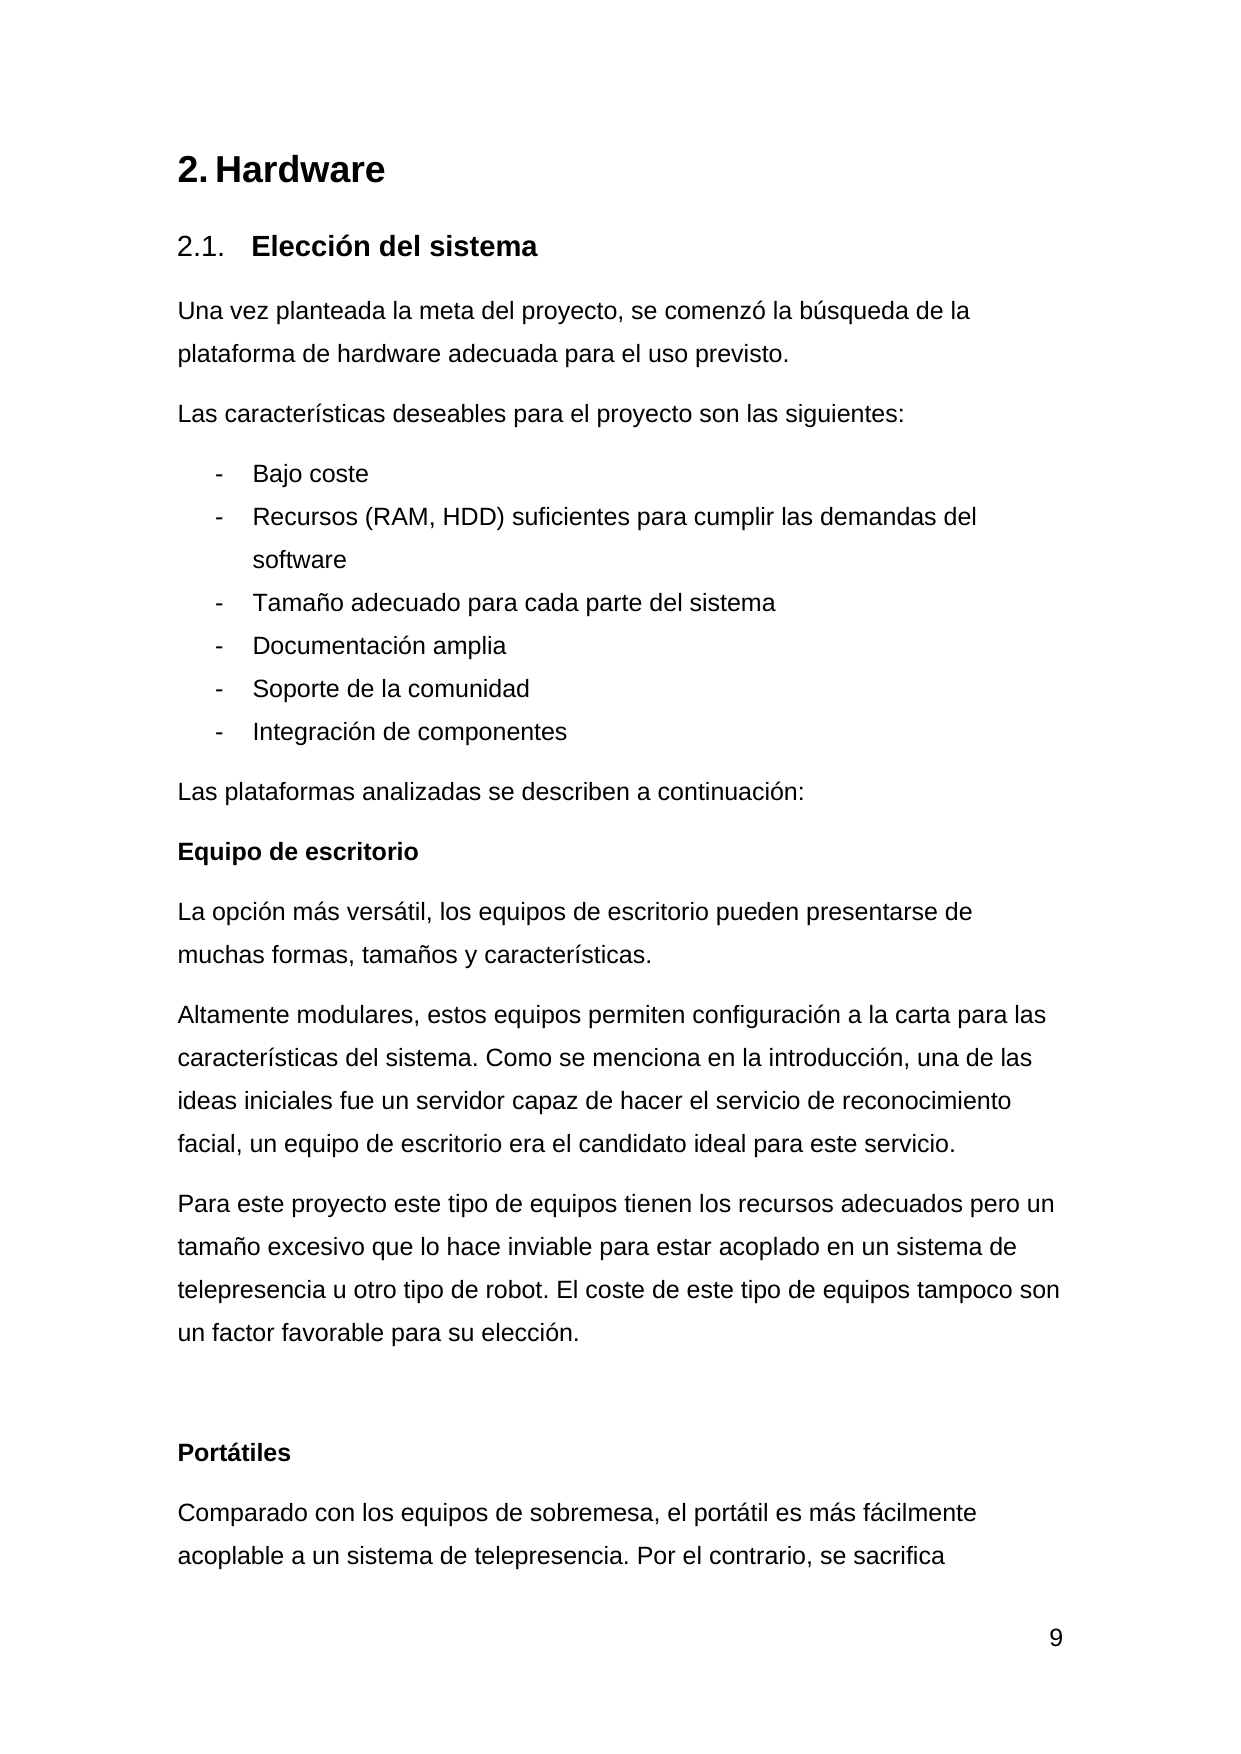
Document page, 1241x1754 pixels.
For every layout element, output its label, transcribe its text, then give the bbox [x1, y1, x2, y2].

list Integración de componentes [215, 717, 1063, 746]
text Equipo de escritorio [177, 837, 1063, 866]
list Soporte de la comunidad [215, 674, 1063, 703]
text Elección del sistema [177, 229, 1063, 262]
text Las plataformas analizadas se describen a continuación: [177, 777, 1063, 806]
list Documentación amplia [215, 631, 1063, 660]
text Las características deseables para el proyecto son las siguientes: [177, 399, 1063, 428]
list Tamaño adecuado para cada parte del sistema [215, 588, 1063, 617]
text Para este proyecto este tipo de equipos tienen los recursos adecuados pero un tamaño excesivo que lo hace inviable para estar acoplado en un sistema de telepresencia u otro tipo de robot. El coste de este tipo de equipos tampoco son un factor favorable para su elección. [177, 1189, 1063, 1347]
list Recursos (RAM, HDD) suficientes para cumplir las demandas del software [215, 502, 1063, 574]
text Portátiles [177, 1438, 1063, 1467]
text Hardware [177, 148, 1063, 191]
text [177, 1498, 1063, 1569]
list Bajo coste [215, 459, 1063, 487]
text Una vez planteada la meta del proyecto, se comenzó la búsqueda de la plataforma de hardware adecuada para el uso previsto. [177, 296, 1063, 368]
text La opción más versátil, los equipos de escritorio pueden presentarse de muchas formas, tamaños y características. [177, 897, 1063, 969]
text Altamente modulares, estos equipos permiten configuración a la carta para las características del sistema. Como se menciona en la introducción, una de las ideas iniciales fue un servidor capaz de hacer el servicio de reconocimiento facial, un equipo de escritorio era el candidato ideal para este servicio. [177, 1000, 1063, 1158]
